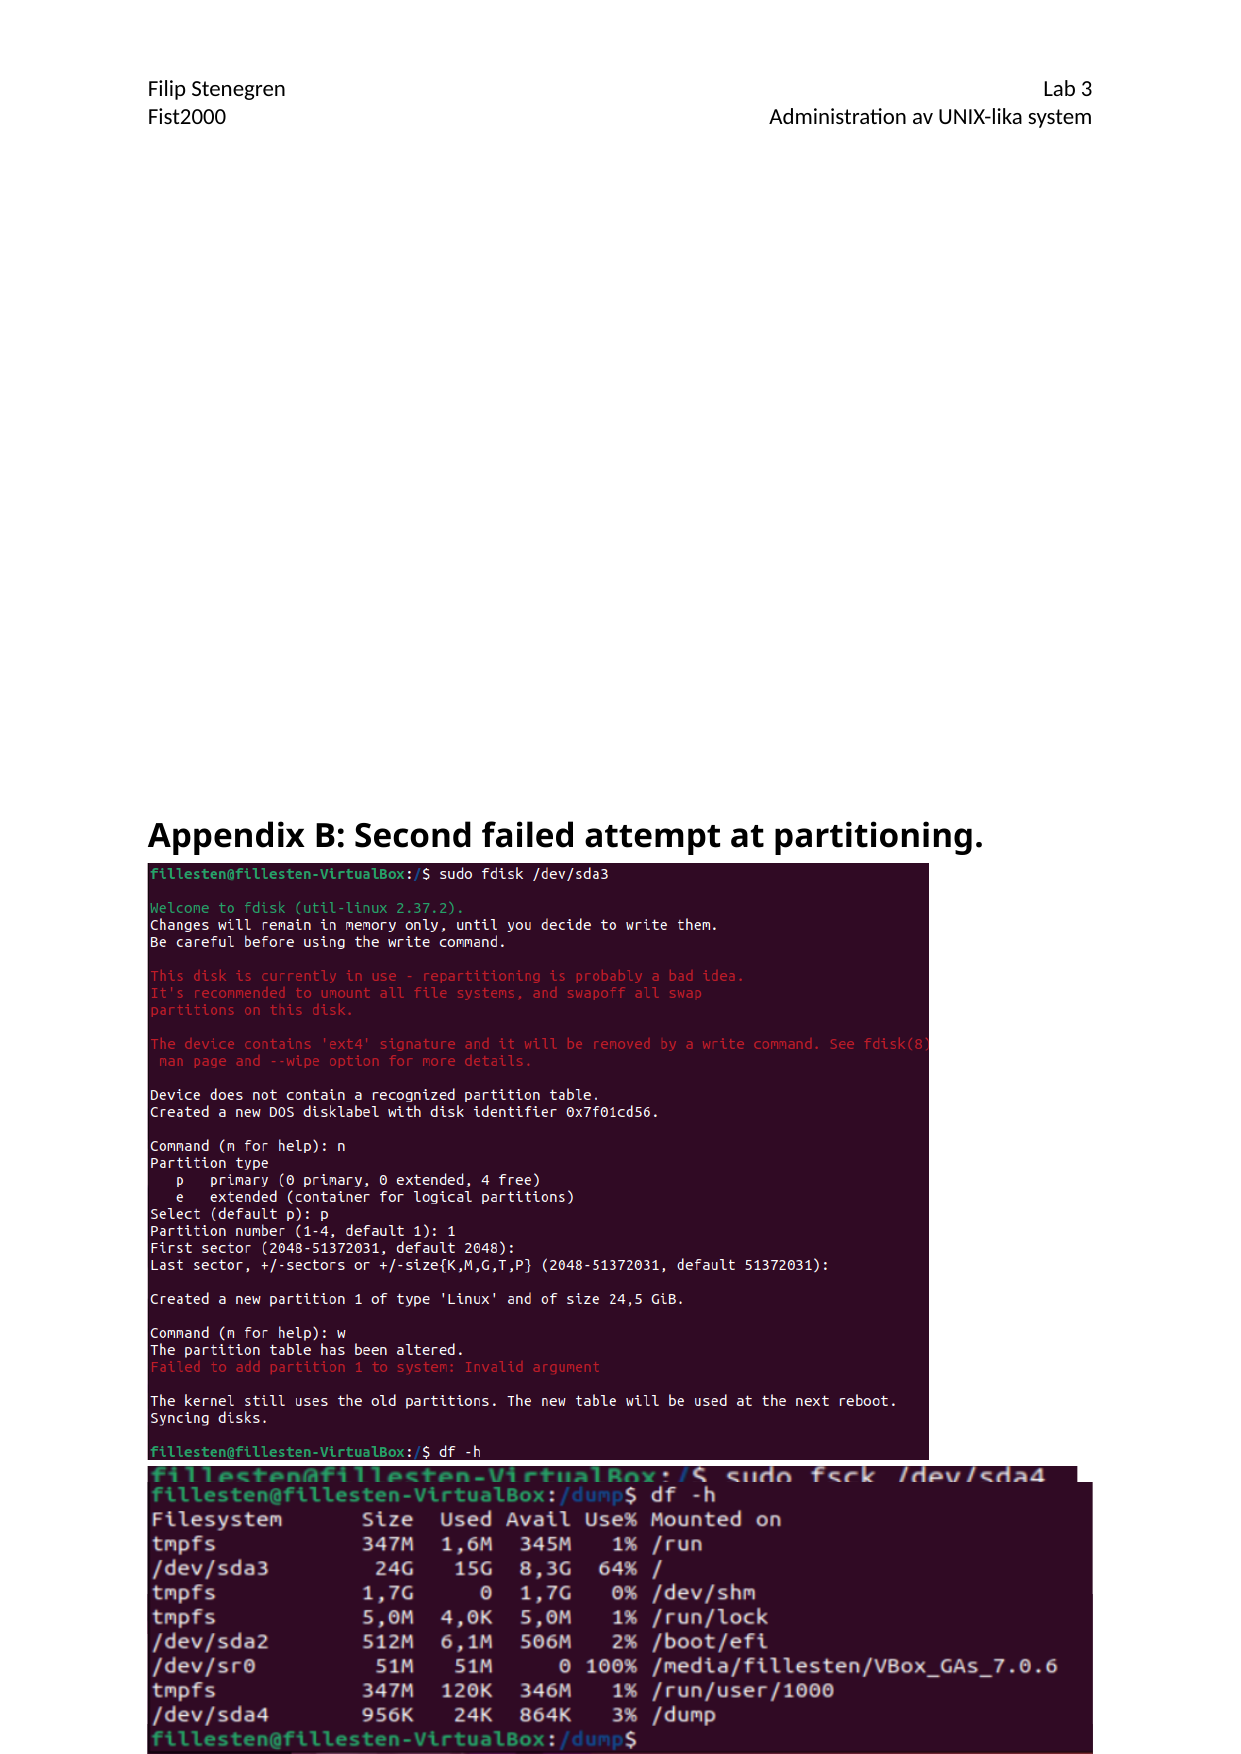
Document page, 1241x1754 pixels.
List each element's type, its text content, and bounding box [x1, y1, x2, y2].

subtitle Appendix B: Second failed attempt at partitioning. [148, 812, 1093, 858]
picture [147, 863, 929, 1460]
picture [147, 1466, 1093, 1754]
